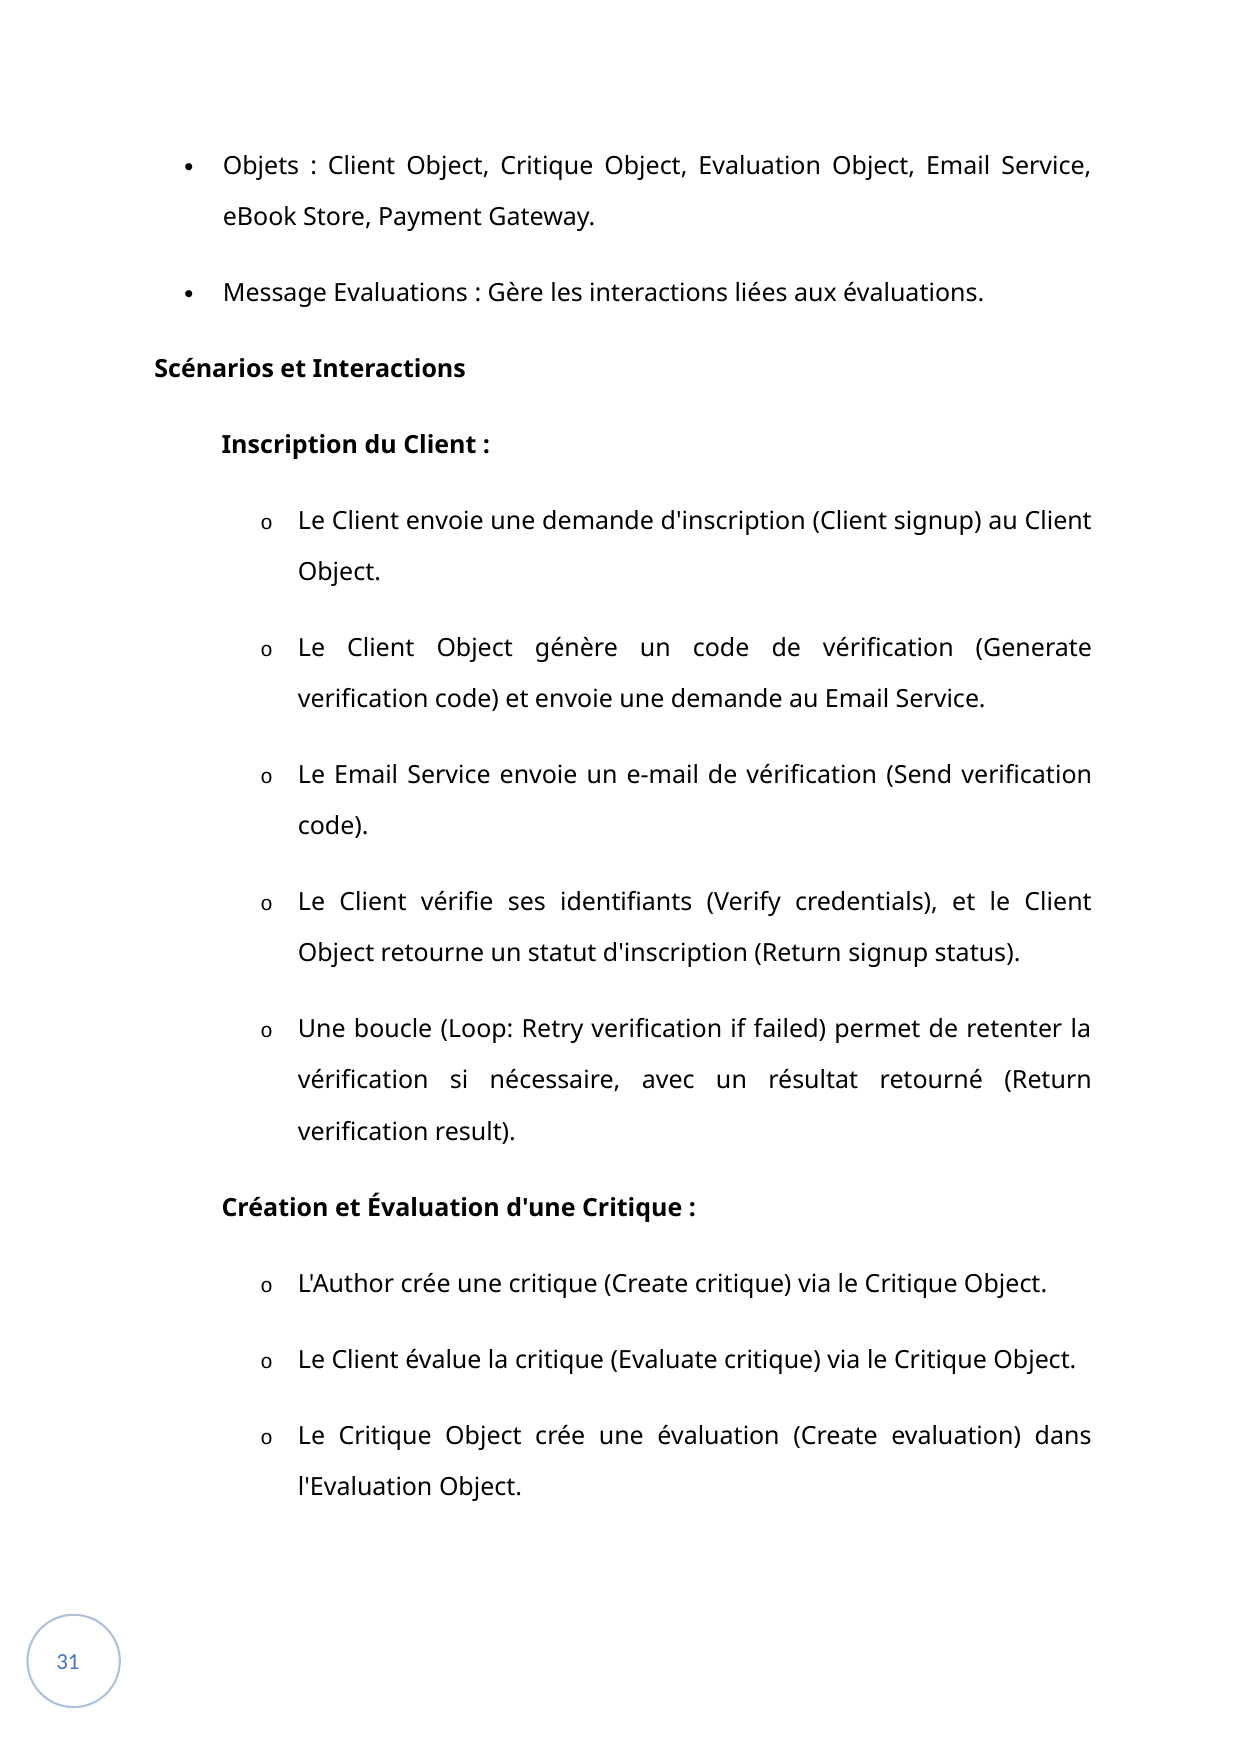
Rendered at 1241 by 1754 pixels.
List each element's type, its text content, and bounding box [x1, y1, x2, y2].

text Scénarios et Interactions [148, 351, 1093, 385]
text Création et Évaluation d'une Critique : [148, 1189, 1093, 1223]
list Le Client Object génère un code de vérification (Generate verification code) et envoie une demande au Email Service. [260, 630, 1093, 715]
list Le Client évalue la critique (Evaluate critique) via le Critique Object. [260, 1341, 1093, 1375]
list Le Client envoie une demande d'inscription (Client signup) au Client Object. [260, 503, 1093, 588]
list Le Critique Object crée une évaluation (Create evaluation) dans l'Evaluation Object. [260, 1417, 1093, 1502]
list Une boucle (Loop: Retry verification if failed) permet de retenter la vérification si nécessaire, avec un résultat retourné (Return verification result). [260, 1011, 1093, 1147]
list Objets : Client Object, Critique Object, Evaluation Object, Email Service, eBook Store, Payment Gateway. [185, 148, 1093, 233]
list L'Author crée une critique (Create critique) via le Critique Object. [260, 1265, 1093, 1299]
list Message Evaluations : Gère les interactions liées aux évaluations. [185, 275, 1093, 309]
text Inscription du Client : [148, 427, 1093, 461]
list Le Client vérifie ses identifiants (Verify credentials), et le Client Object retourne un statut d'inscription (Return signup status). [260, 884, 1093, 969]
list Le Email Service envoie un e-mail de vérification (Send verification code). [260, 757, 1093, 842]
